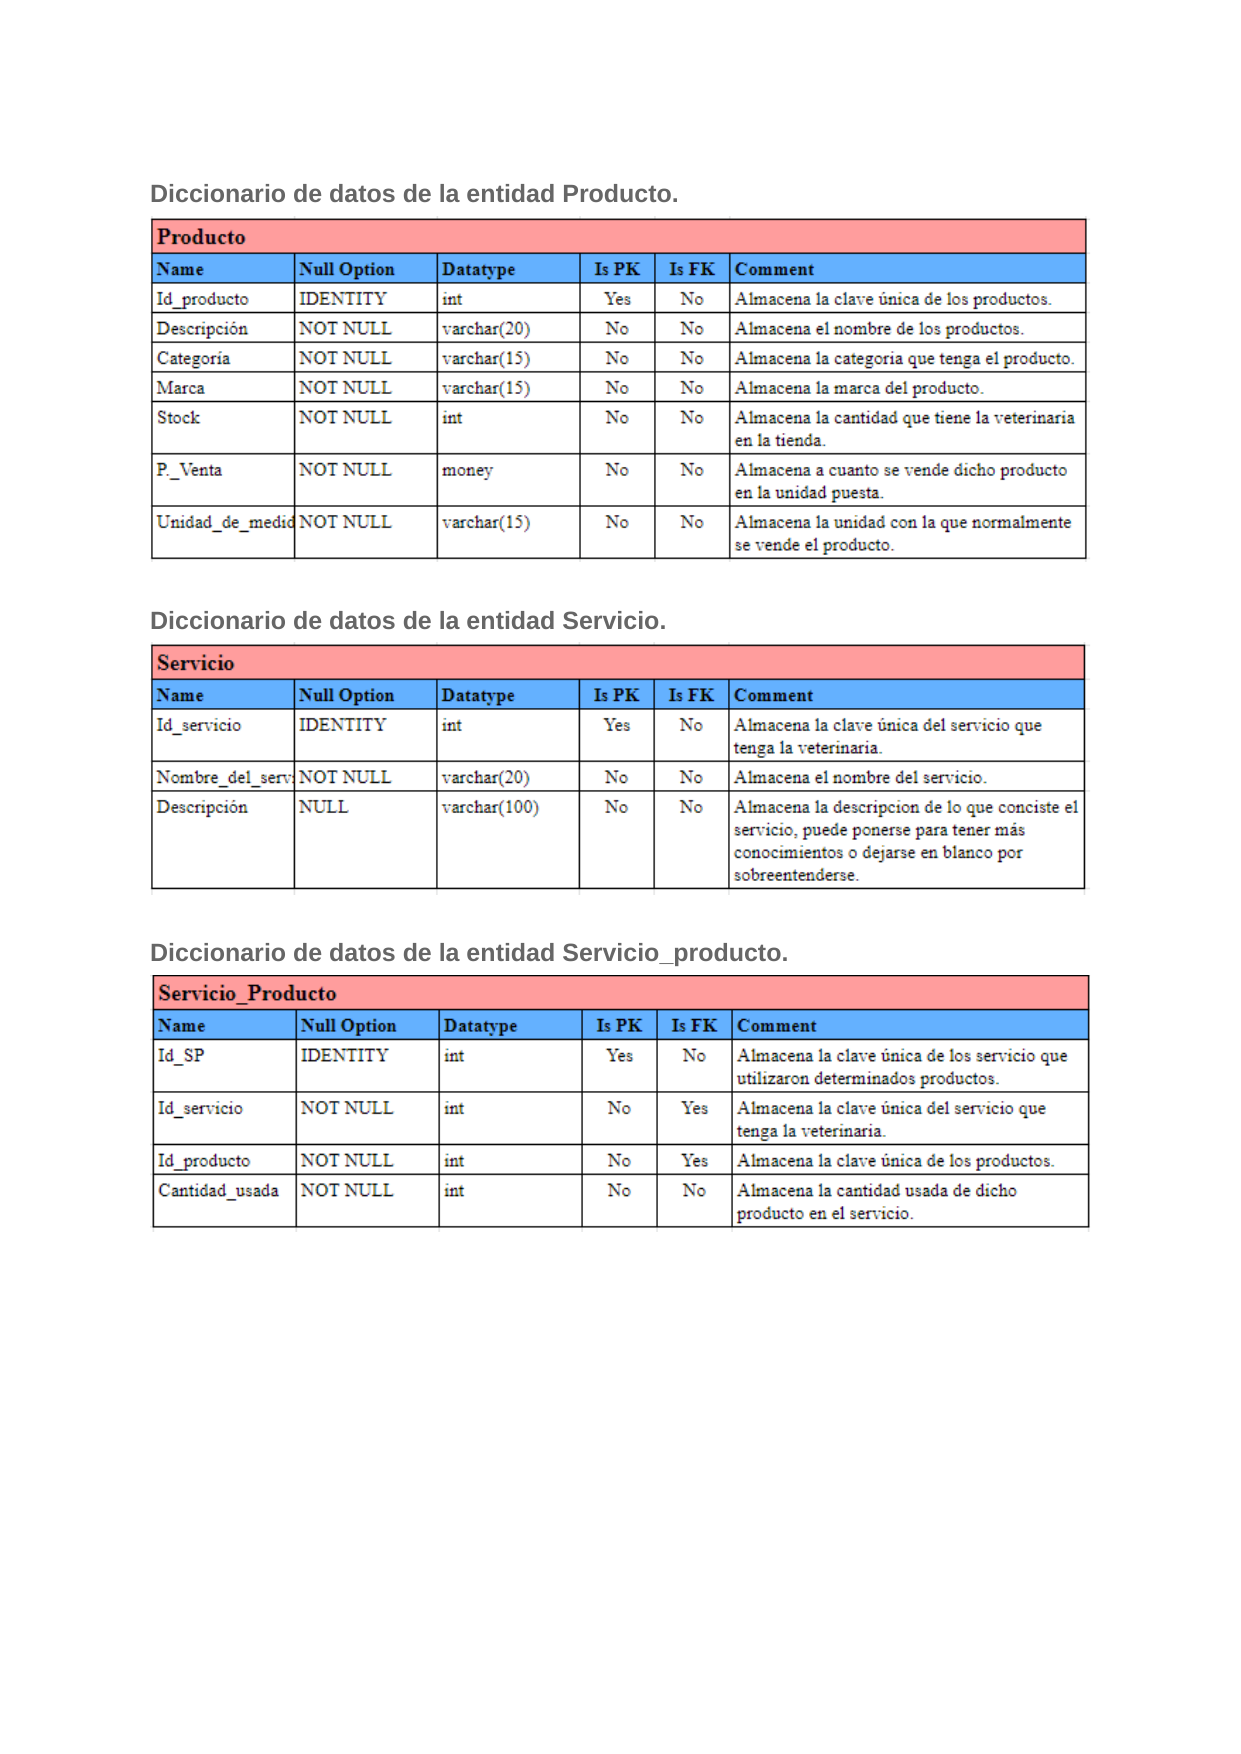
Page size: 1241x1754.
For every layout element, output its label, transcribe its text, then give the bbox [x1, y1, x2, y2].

subtitle Diccionario de datos de la entidad Producto. [150, 179, 1090, 208]
picture [150, 642, 1091, 895]
subtitle Diccionario de datos de la entidad Servicio_producto. [150, 938, 1090, 967]
picture [150, 216, 1091, 562]
picture [150, 975, 1091, 1232]
subtitle Diccionario de datos de la entidad Servicio. [150, 606, 1090, 634]
